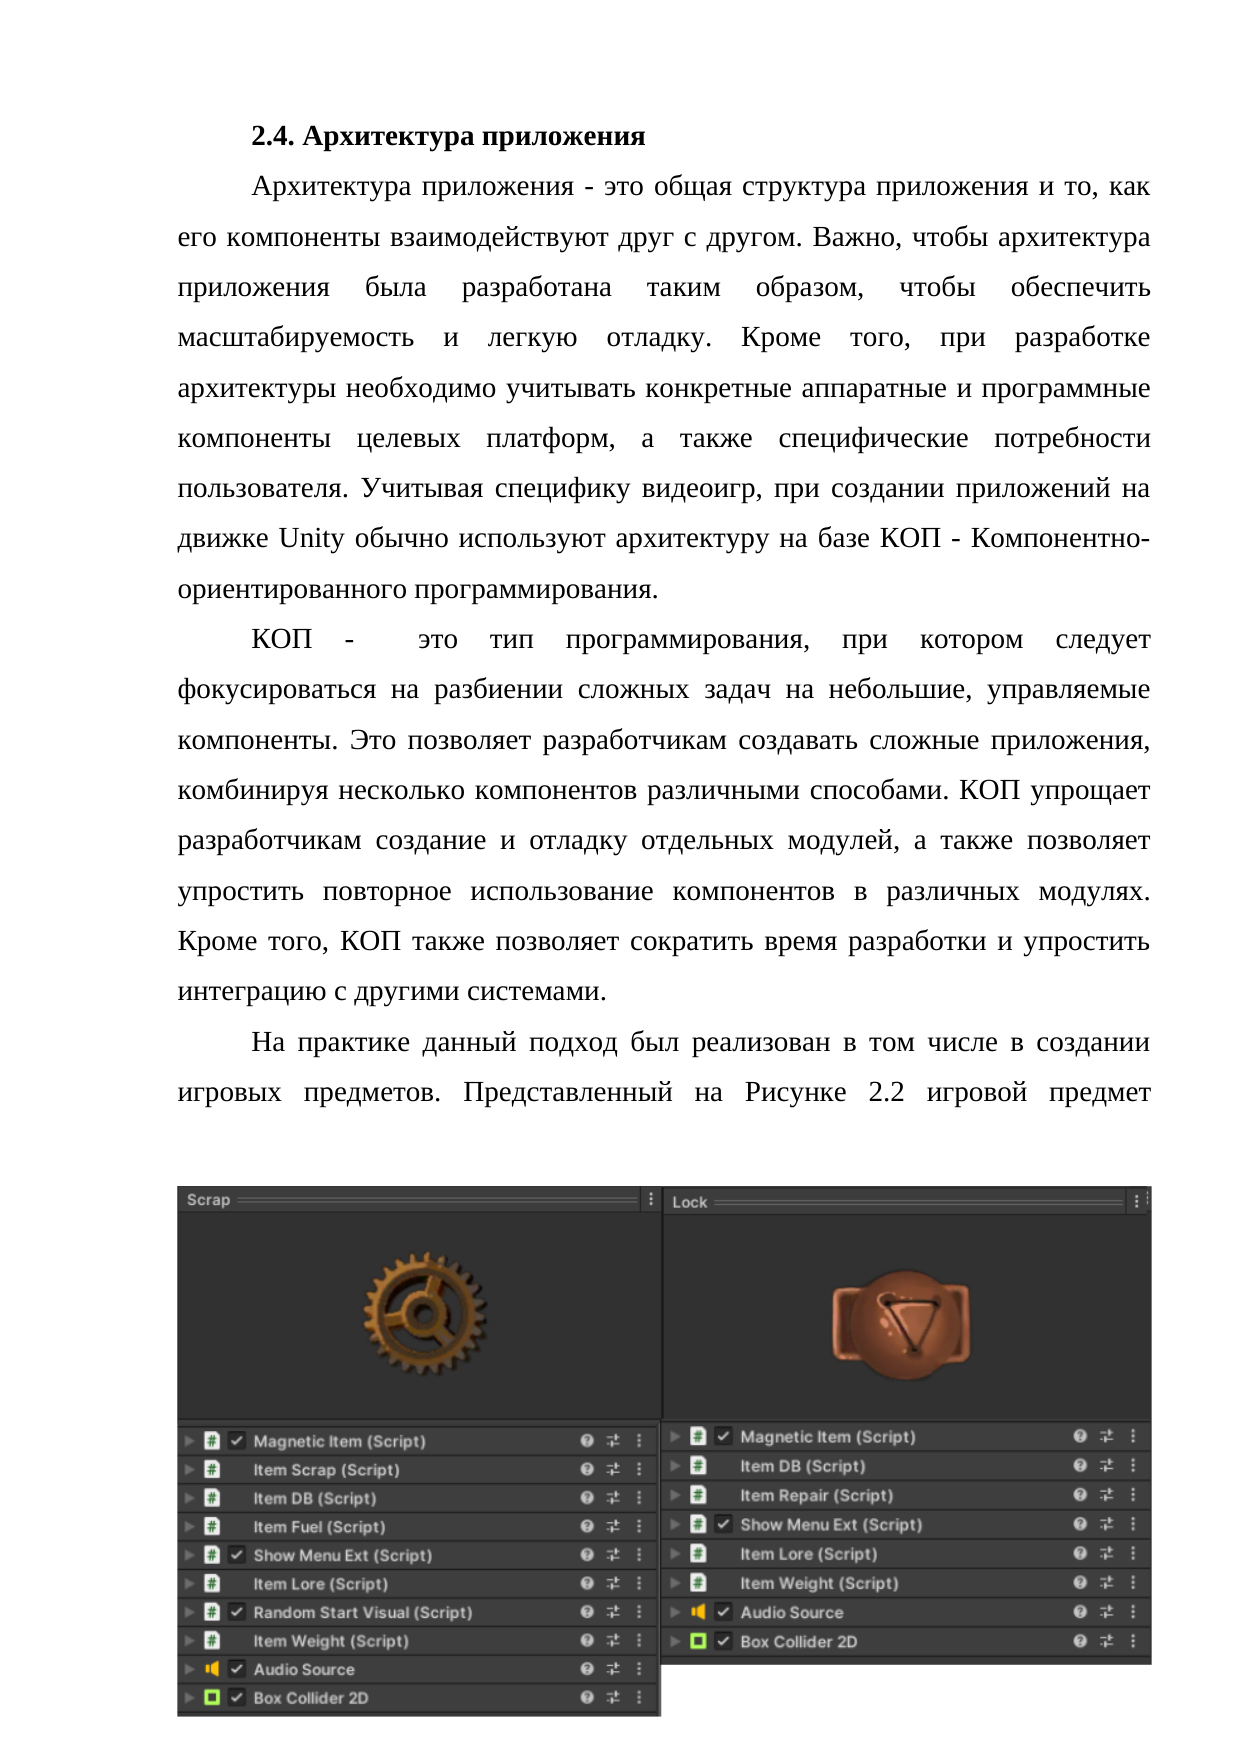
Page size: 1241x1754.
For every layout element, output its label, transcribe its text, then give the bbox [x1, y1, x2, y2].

text КОП - это тип программирования, при котором следует фокусироваться на разбиении сложных задач на небольшие, управляемые компоненты. Это позволяет разработчикам создавать сложные приложения, комбинируя несколько компонентов различными способами. КОП упрощает разработчикам создание и отладку отдельных модулей, а также позволяет упростить повторное использование компонентов в различных модулях. Кроме того, КОП также позволяет сократить время разработки и упростить интеграцию с другими системами. [177, 621, 1152, 1007]
picture [177, 1186, 1152, 1718]
text На практике данный подход был реализован в том числе в создании игровых предметов. Представленный на Рисунке 2.2 игровой предмет является объектом, содержащим компоненты itemWeight, itemMagnet, itemScrap и.т.д [177, 1024, 1152, 1108]
subtitle 2.4. Архитектура приложения [177, 118, 1152, 152]
text Архитектура приложения - это общая структура приложения и то, как его компоненты взаимодействуют друг с другом. Важно, чтобы архитектура приложения была разработана таким образом, чтобы обеспечить масштабируемость и легкую отладку. Кроме того, при разработке архитектуры необходимо учитывать конкретные аппаратные и программные компоненты целевых платформ, а также специфические потребности пользователя. Учитывая специфику видеоигр, при создании приложений на движке Unity обычно используют архитектуру на базе КОП - Компонентно-ориентированного программирования. [177, 168, 1152, 604]
